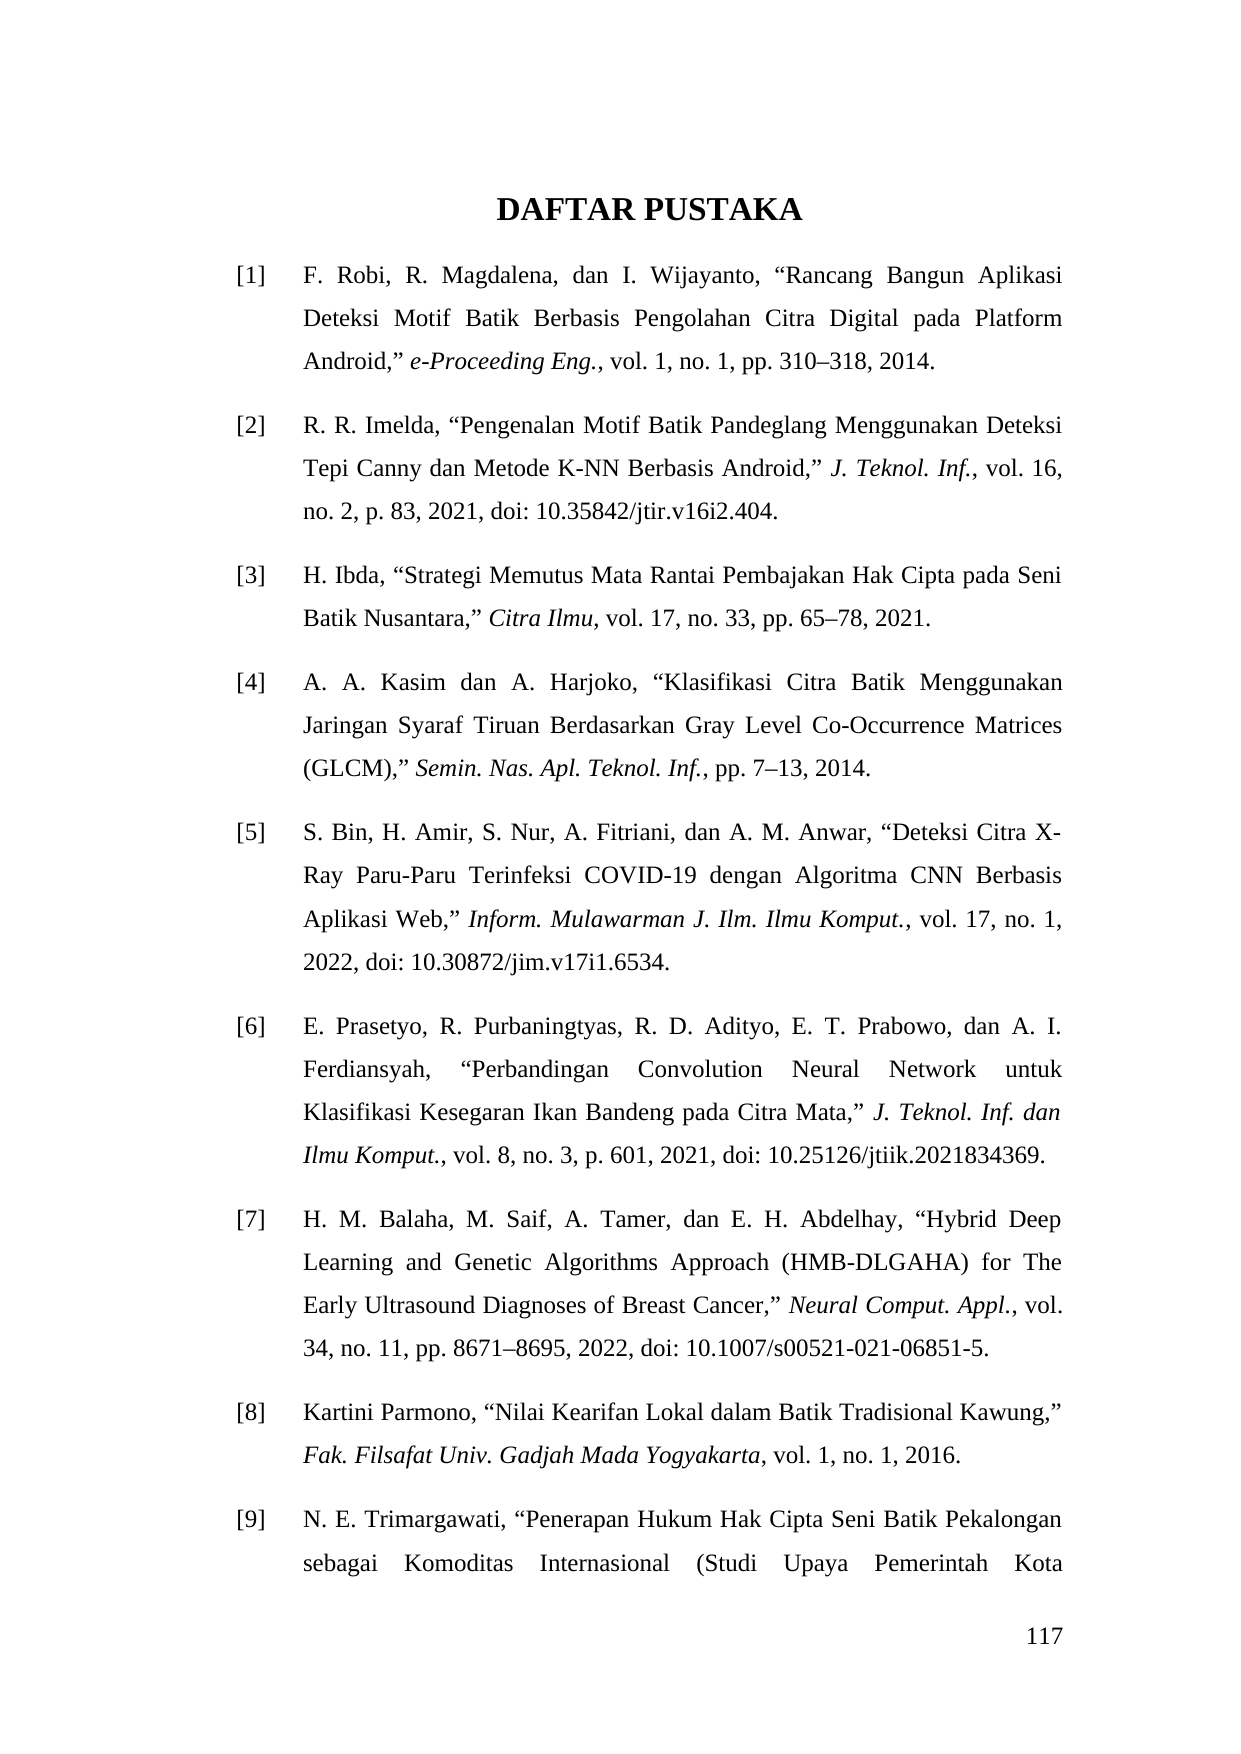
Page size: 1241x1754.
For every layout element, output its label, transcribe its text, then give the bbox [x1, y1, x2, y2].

text DAFTAR PUSTAKA [236, 190, 1063, 228]
